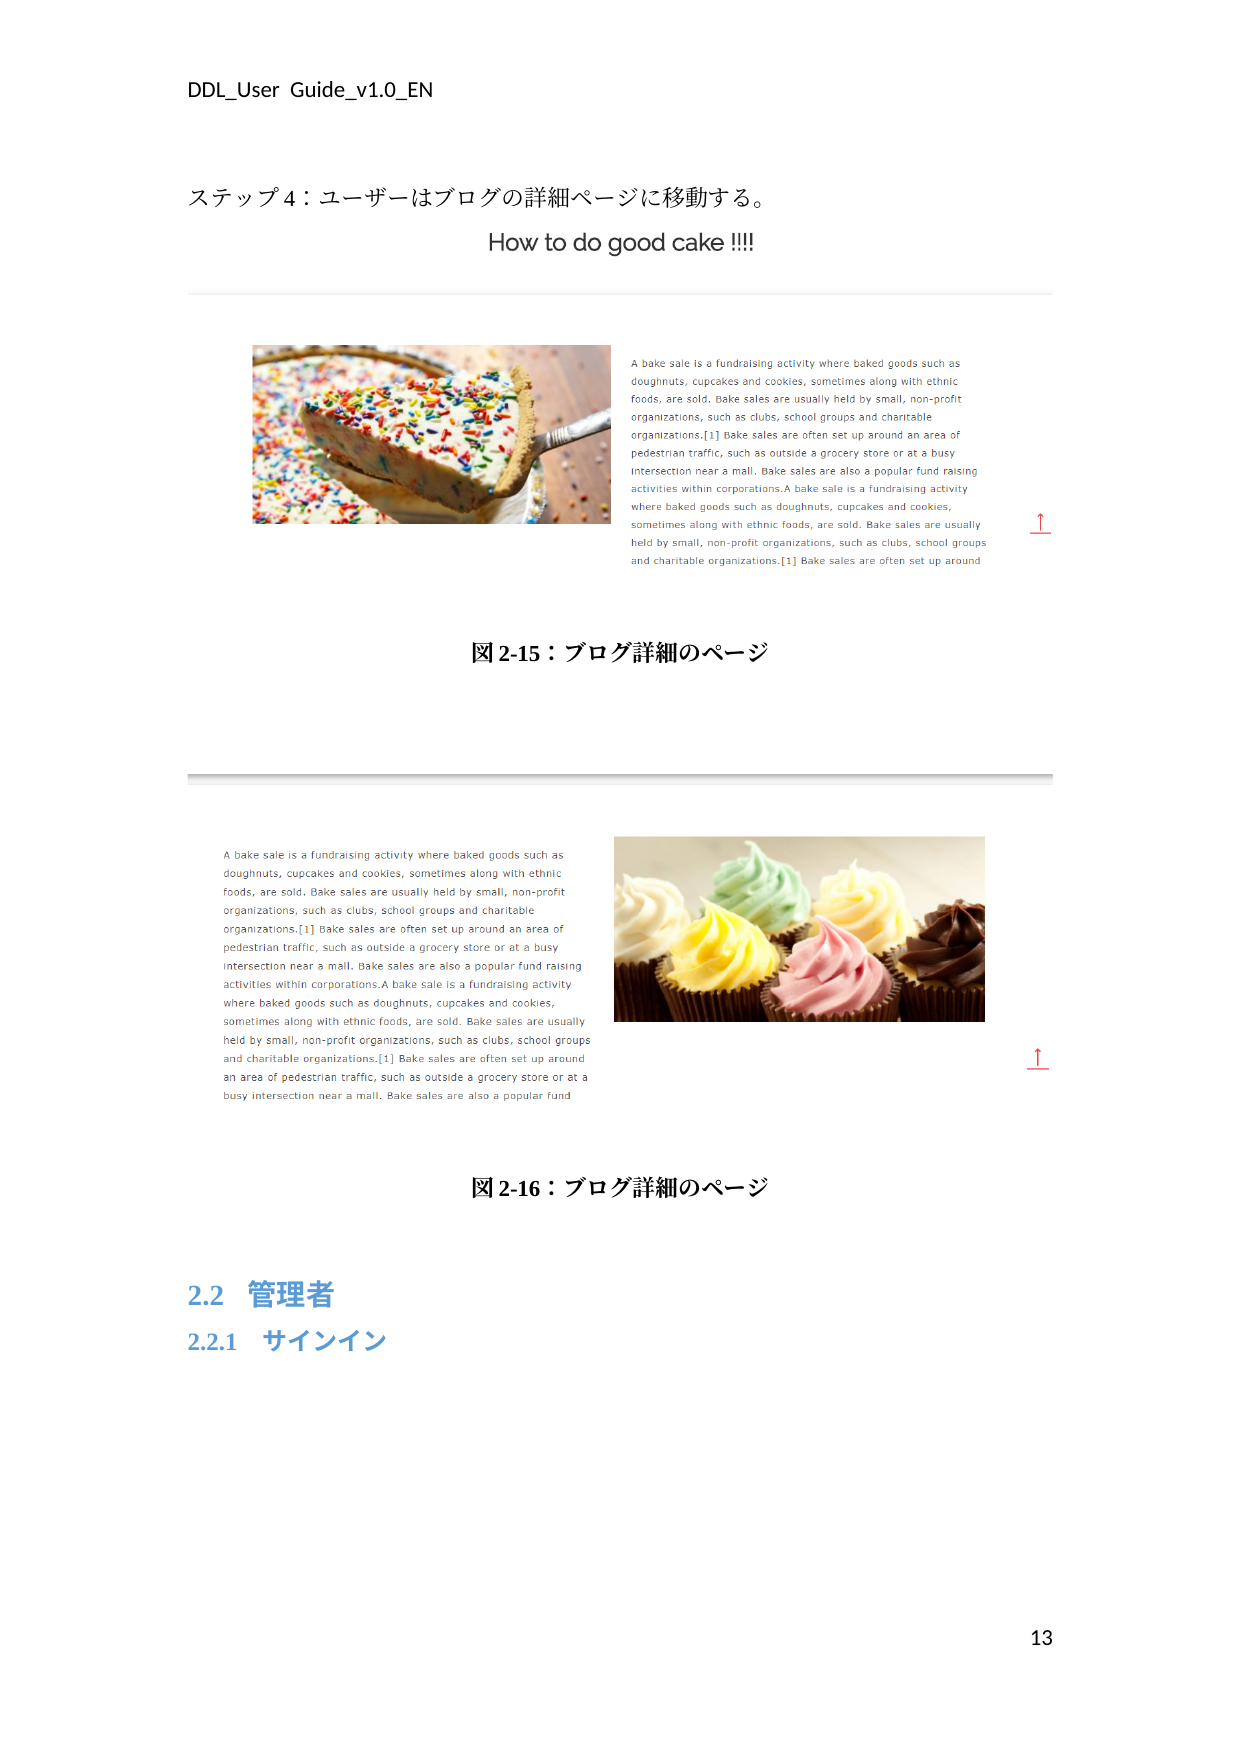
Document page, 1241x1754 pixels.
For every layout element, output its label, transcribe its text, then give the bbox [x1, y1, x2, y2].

text 図2-15：ブログ詳細のページ [187, 635, 1053, 668]
picture [187, 736, 1053, 1103]
subtitle 管理者 [187, 1272, 1053, 1314]
subtitle サインイン [187, 1322, 1053, 1358]
picture [187, 217, 1053, 567]
text 図2-16：ブログ詳細のページ [187, 1171, 1053, 1203]
text ステップ4：ユーザーはブログの詳細ページに移動する。 [187, 180, 1053, 217]
